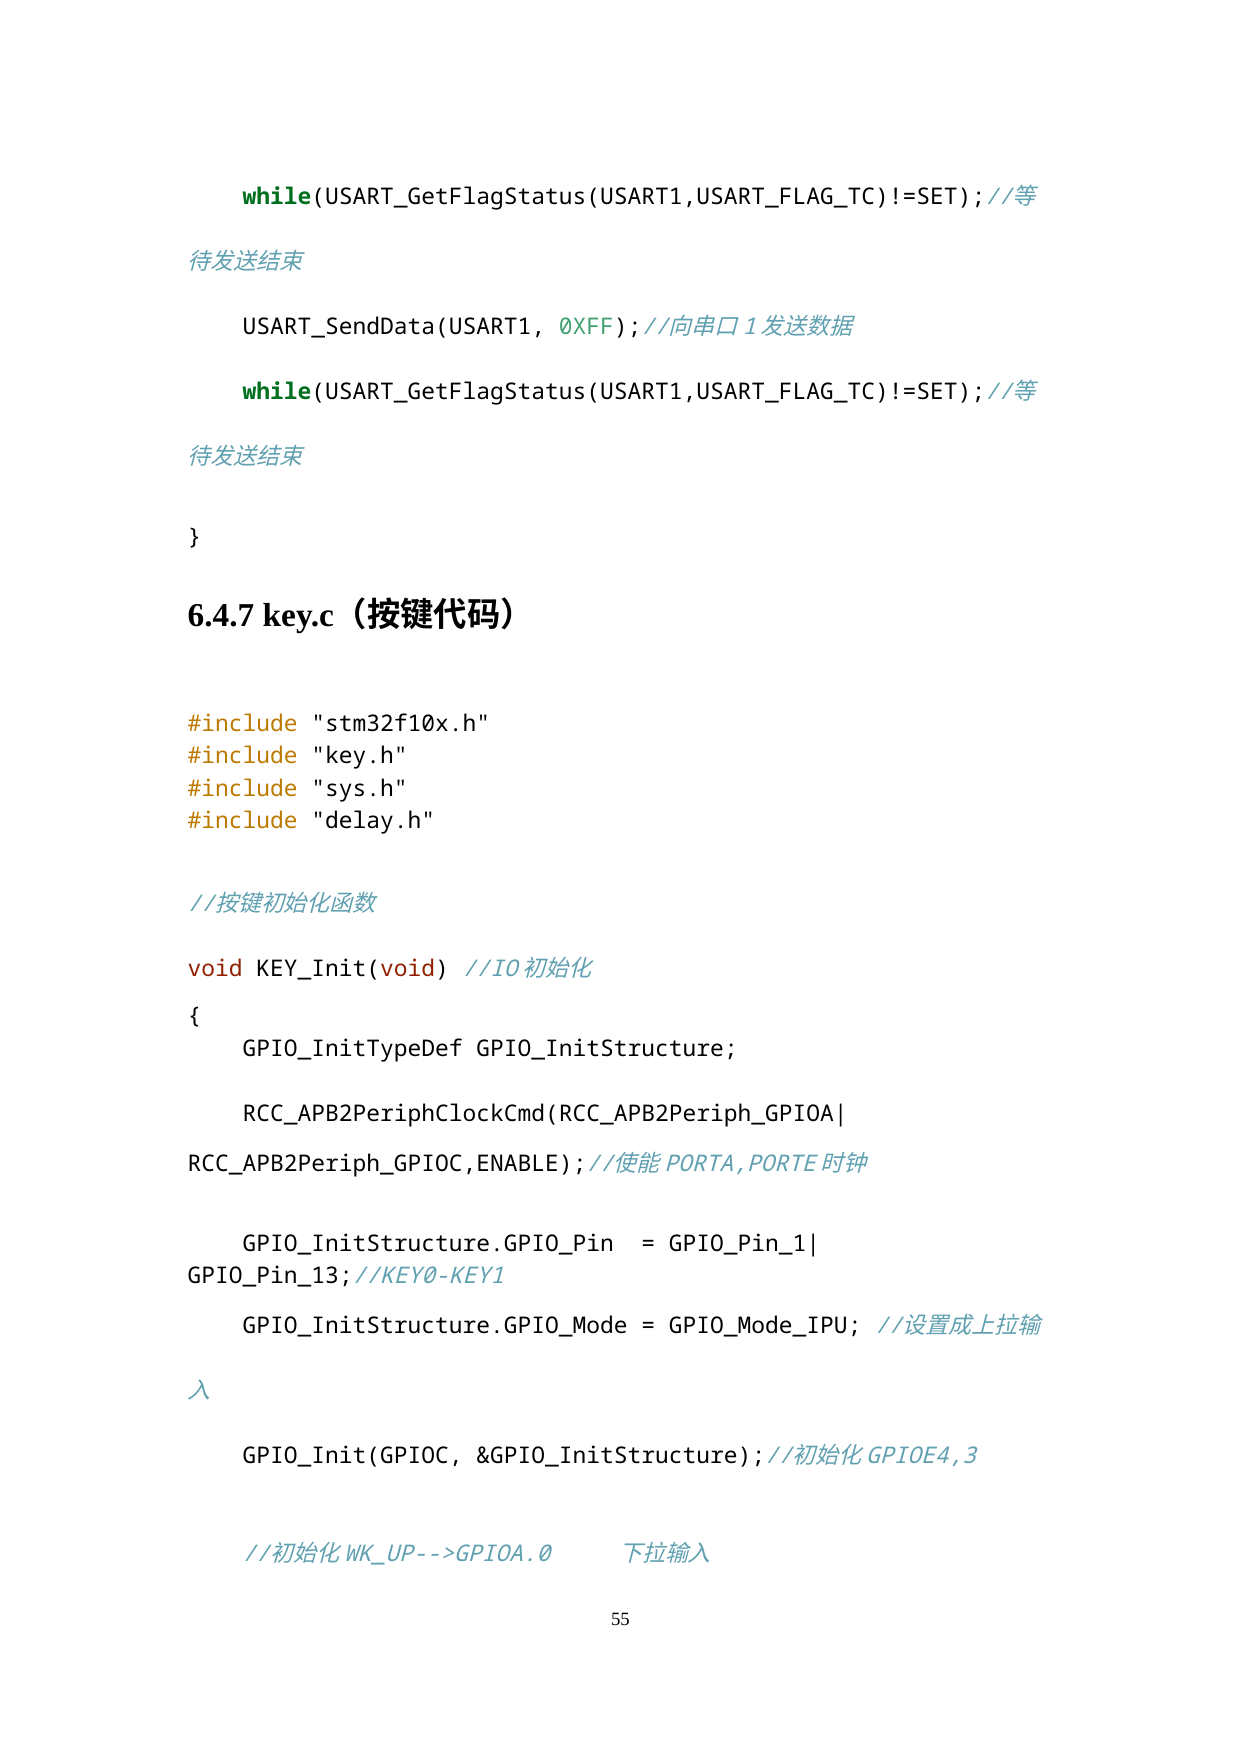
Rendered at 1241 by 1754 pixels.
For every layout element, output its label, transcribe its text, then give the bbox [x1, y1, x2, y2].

subtitle 6.4.7 key.c（按键代码） [187, 579, 1053, 644]
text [187, 162, 1053, 552]
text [187, 706, 1053, 1584]
